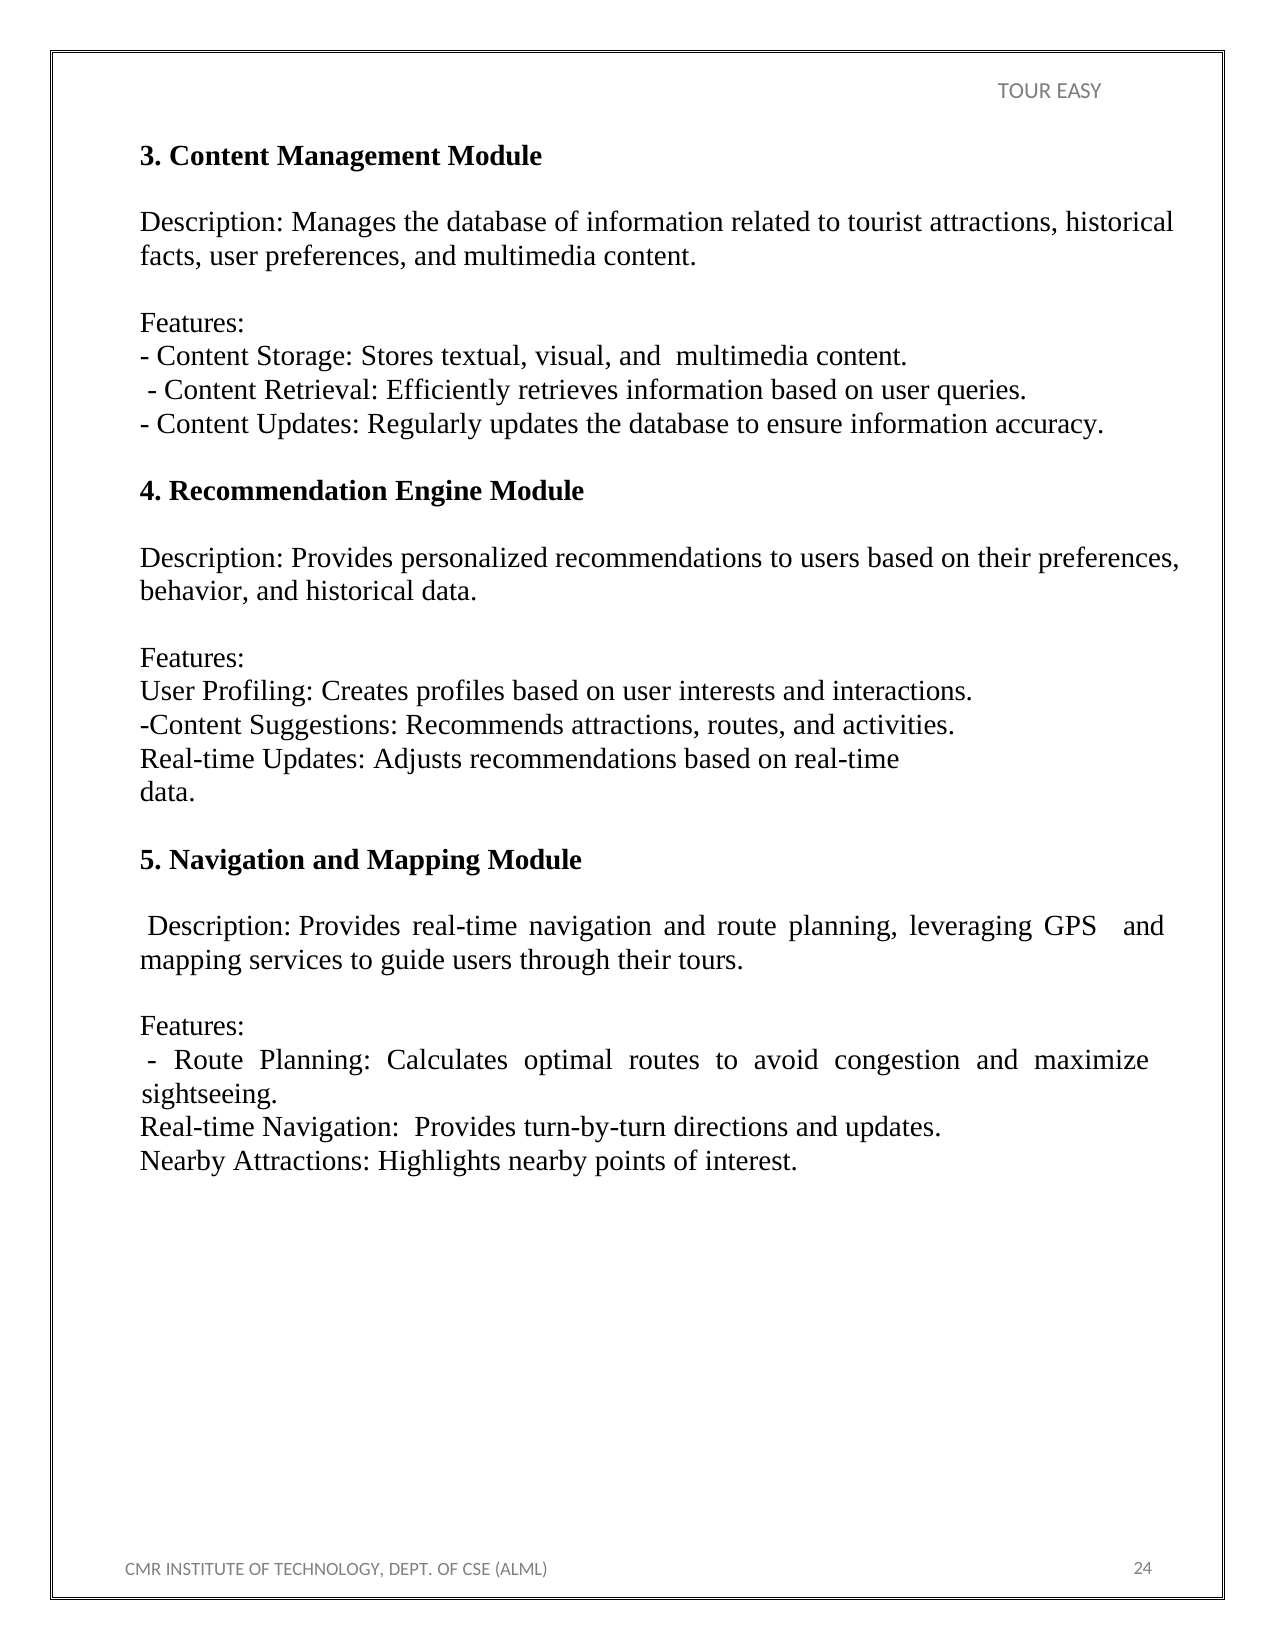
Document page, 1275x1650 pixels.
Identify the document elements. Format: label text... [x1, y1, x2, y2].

text Description: Provides real-time navigation and route planning, leveraging GPS and mapping services to guide users through their tours. [139, 908, 1165, 975]
text -Content Suggestions: Recommends attractions, routes, and activities. Real-time Updates: Adjusts recommendations based on real-time data. [139, 707, 962, 808]
text Description: Provides personalized recommendations to users based on their preferences, behavior, and historical data. [139, 540, 1181, 607]
list Content Updates: Regularly updates the database to ensure information accuracy. [139, 406, 1181, 439]
subtitle Content Management Module [139, 138, 1181, 171]
text Features: [139, 1009, 1181, 1042]
list Content Retrieval: Efficiently retrieves information based on user queries. [147, 372, 1181, 406]
text Features: [139, 640, 1181, 674]
text Features: [139, 305, 1181, 339]
list Route Planning: Calculates optimal routes to avoid congestion and maximize sightseeing. [141, 1042, 1164, 1109]
text User Profiling: Creates profiles based on user interests and interactions. [139, 674, 1181, 707]
text Real-time Navigation: Provides turn-by-turn directions and updates. Nearby Attractions: Highlights nearby points of interest. [139, 1109, 962, 1177]
subtitle Navigation and Mapping Module [139, 842, 1181, 875]
subtitle Recommendation Engine Module [139, 473, 1181, 507]
text Description: Manages the database of information related to tourist attractions, historical facts, user preferences, and multimedia content. [139, 204, 1181, 271]
list Content Storage: Stores textual, visual, and multimedia content. [139, 339, 1181, 372]
